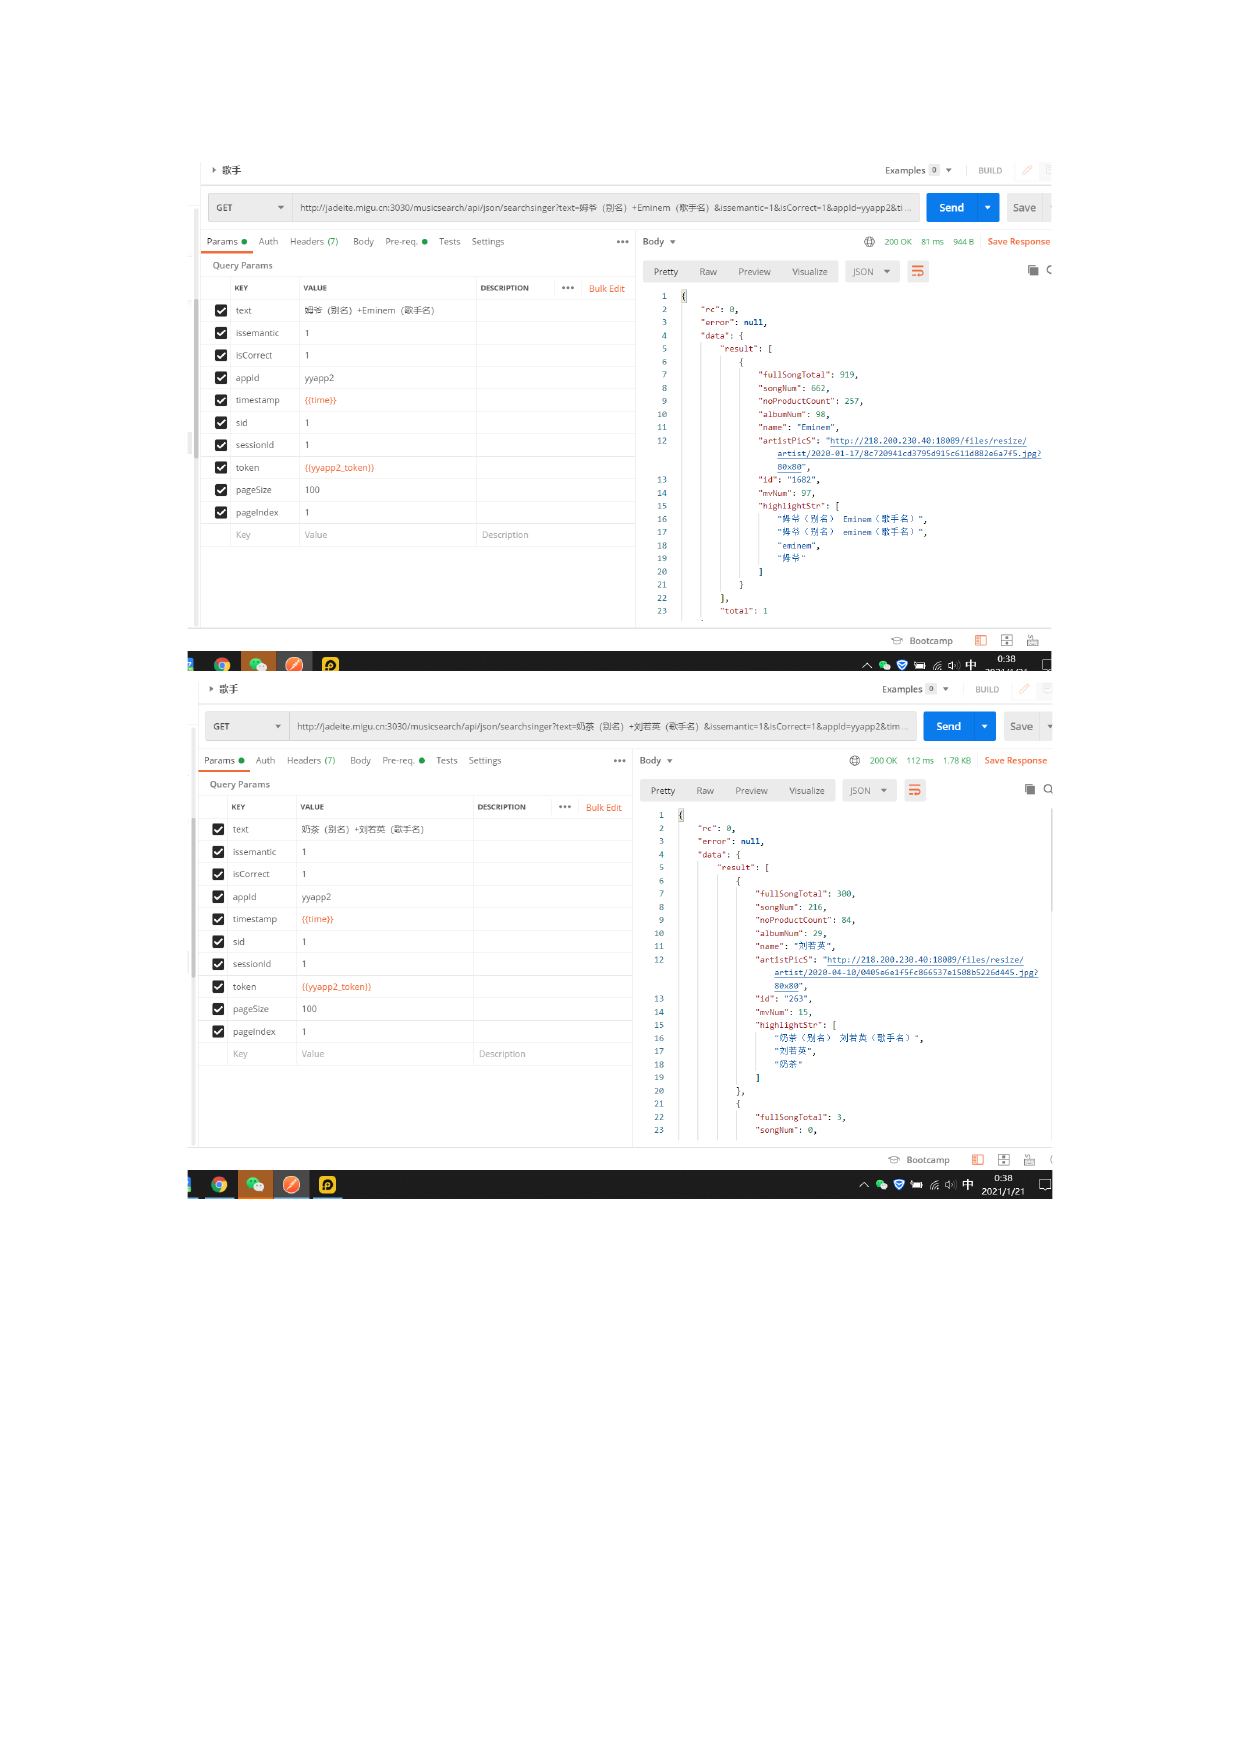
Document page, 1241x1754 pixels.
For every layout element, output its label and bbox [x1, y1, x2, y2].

picture [187, 682, 1053, 1199]
picture [187, 162, 1052, 671]
